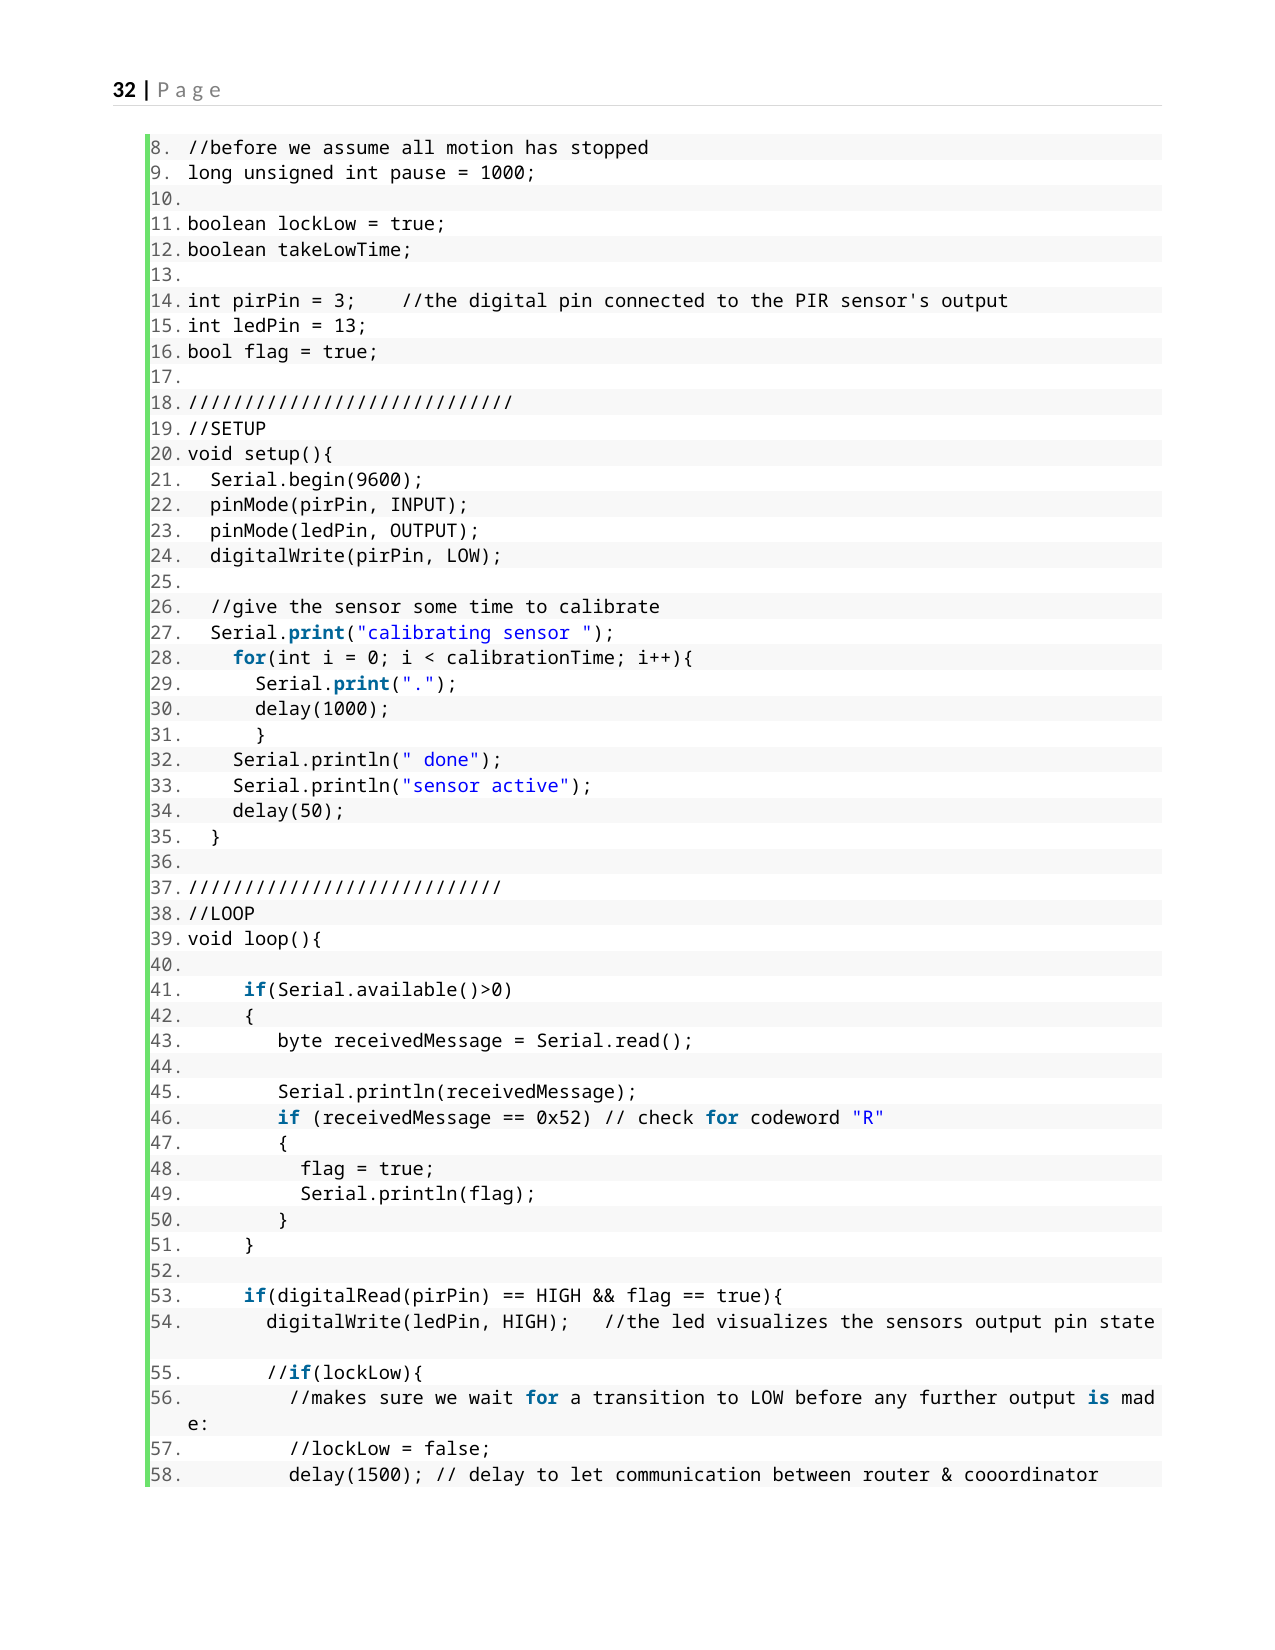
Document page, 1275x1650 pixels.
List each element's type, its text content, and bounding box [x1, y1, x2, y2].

list //////////////////////////// [150, 874, 1162, 900]
list long unsigned int pause = 1000; [150, 160, 1162, 185]
list bool flag = true; [150, 338, 1162, 364]
list //lockLow = false; [150, 1436, 1162, 1461]
list digitalWrite(ledPin, HIGH); //the led visualizes the sensors output pin state [150, 1308, 1162, 1359]
list } [150, 1206, 1162, 1232]
list { [150, 1002, 1162, 1027]
list { [150, 1129, 1162, 1155]
list ///////////////////////////// [150, 389, 1162, 415]
list Serial.println("sensor active"); [150, 772, 1162, 798]
list Serial.print("."); [150, 670, 1162, 696]
list Serial.println(receivedMessage); [150, 1078, 1162, 1104]
list //SETUP [150, 415, 1162, 440]
list Serial.println(" done"); [150, 747, 1162, 772]
list Serial.println(flag); [150, 1181, 1162, 1206]
list byte receivedMessage = Serial.read(); [150, 1027, 1162, 1053]
list boolean lockLow = true; [150, 211, 1162, 236]
list void setup(){ [150, 440, 1162, 466]
list pinMode(pirPin, INPUT); [150, 491, 1162, 517]
list //makes sure we wait for a transition to LOW before any further output is made: [150, 1385, 1162, 1436]
list flag = true; [150, 1155, 1162, 1181]
list //before we assume all motion has stopped [150, 134, 1162, 160]
list for(int i = 0; i < calibrationTime; i++){ [150, 644, 1162, 670]
list } [150, 721, 1162, 747]
list delay(1500); // delay to let communication between router & cooordinator [150, 1461, 1162, 1487]
list if(digitalRead(pirPin) == HIGH && flag == true){ [150, 1283, 1162, 1308]
list void loop(){ [150, 925, 1162, 951]
list digitalWrite(pirPin, LOW); [150, 542, 1162, 568]
list //if(lockLow){ [150, 1359, 1162, 1385]
list Serial.begin(9600); [150, 466, 1162, 491]
list if(Serial.available()>0) [150, 976, 1162, 1002]
list } [150, 823, 1162, 849]
list delay(50); [150, 798, 1162, 823]
list } [150, 1232, 1162, 1257]
list pinMode(ledPin, OUTPUT); [150, 517, 1162, 542]
list boolean takeLowTime; [150, 236, 1162, 262]
list int ledPin = 13; [150, 313, 1162, 338]
list //LOOP [150, 900, 1162, 925]
list if (receivedMessage == 0x52) // check for codeword "R" [150, 1104, 1162, 1129]
list //give the sensor some time to calibrate [150, 593, 1162, 619]
list delay(1000); [150, 696, 1162, 721]
list Serial.print("calibrating sensor "); [150, 619, 1162, 644]
list int pirPin = 3; //the digital pin connected to the PIR sensor's output [150, 287, 1162, 313]
